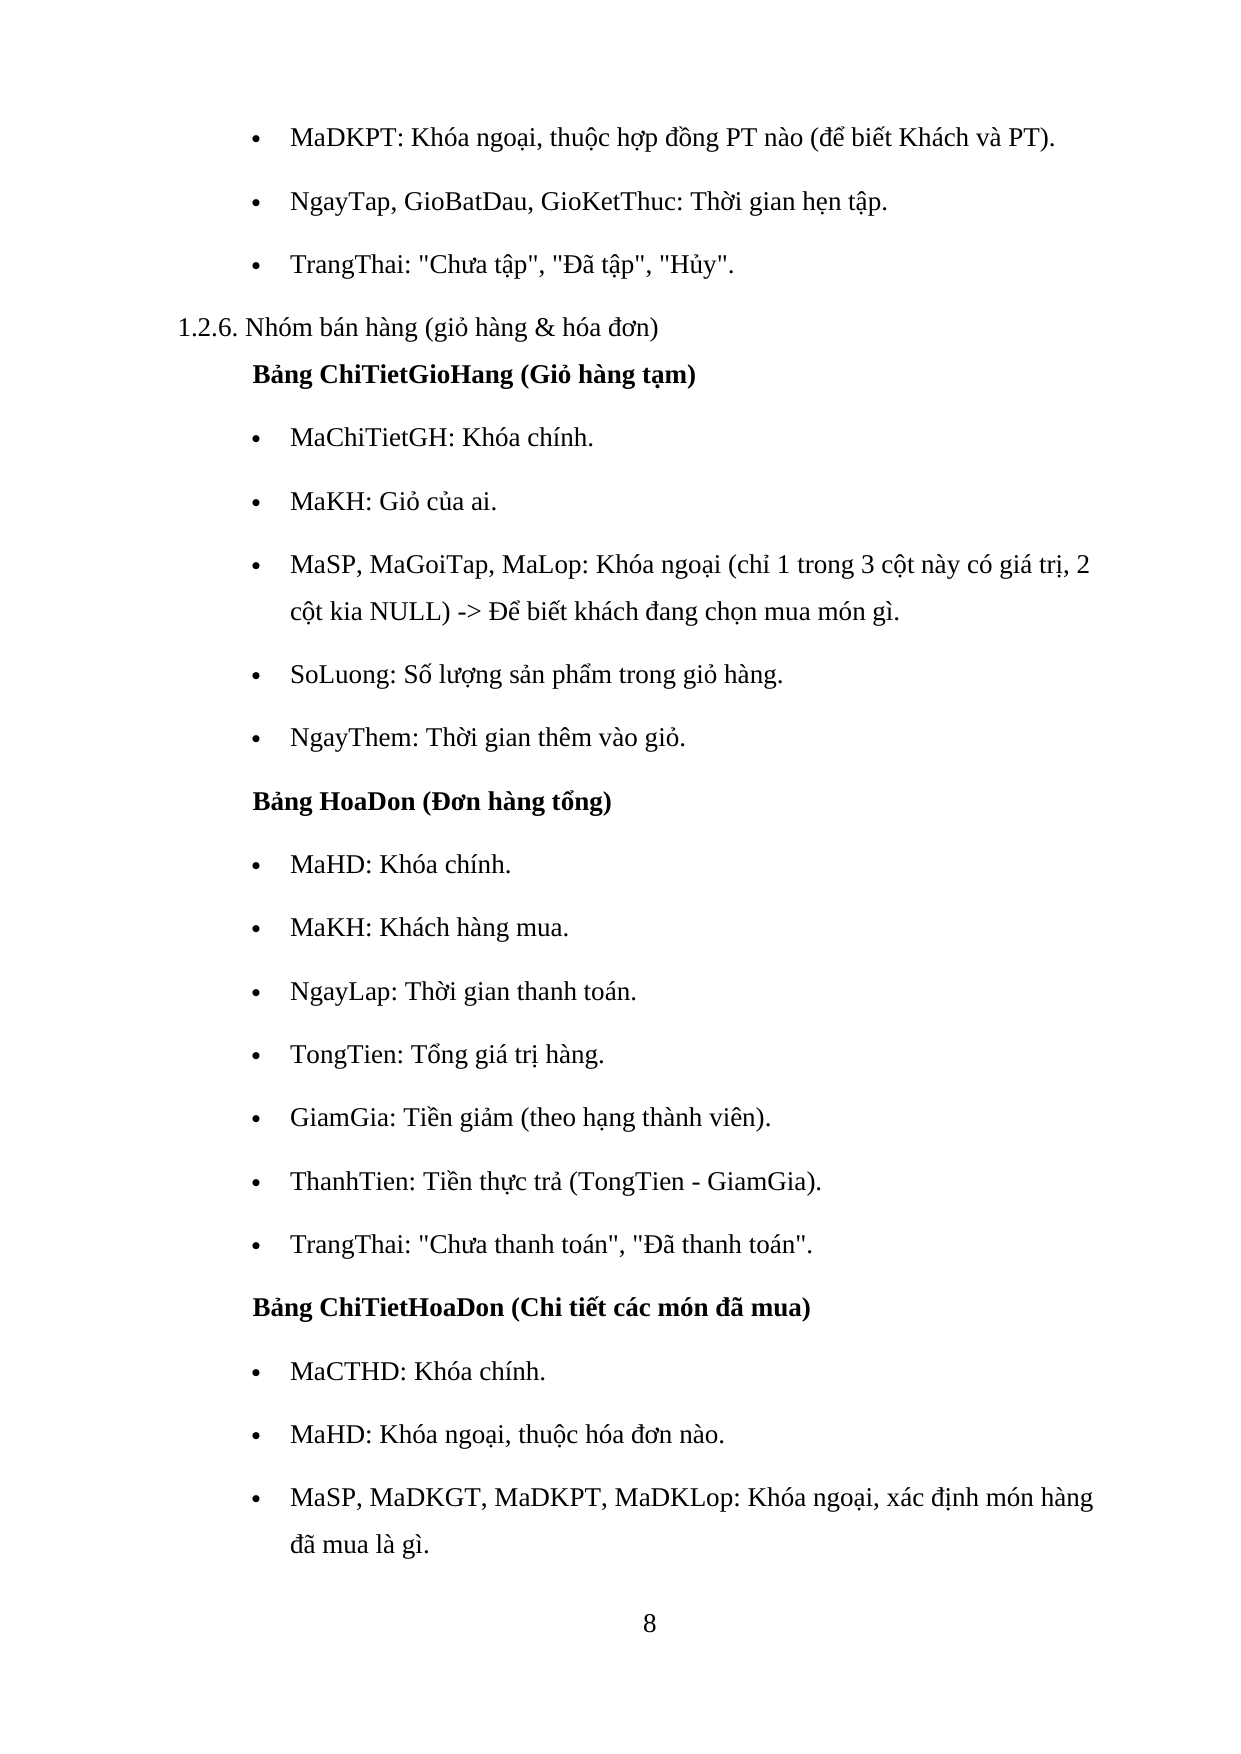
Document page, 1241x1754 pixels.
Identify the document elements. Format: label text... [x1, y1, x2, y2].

subtitle Nhóm bán hàng (giỏ hàng & hóa đơn) [177, 311, 1122, 342]
text Bảng HoaDon (Đơn hàng tổng) [177, 785, 1122, 816]
list MaHD: Khóa ngoại, thuộc hóa đơn nào. [252, 1418, 1122, 1449]
list MaHD: Khóa chính. [252, 848, 1122, 879]
list MaKH: Khách hàng mua. [252, 911, 1122, 942]
list MaKH: Giỏ của ai. [252, 485, 1122, 516]
list MaSP, MaGoiTap, MaLop: Khóa ngoại (chỉ 1 trong 3 cột này có giá trị, 2 cột kia NULL) -> Để biết khách đang chọn mua món gì. [252, 548, 1122, 626]
list NgayLap: Thời gian thanh toán. [252, 975, 1122, 1006]
list TrangThai: "Chưa thanh toán", "Đã thanh toán". [252, 1228, 1122, 1259]
list TrangThai: "Chưa tập", "Đã tập", "Hủy". [252, 248, 1122, 279]
text Bảng ChiTietHoaDon (Chi tiết các món đã mua) [177, 1291, 1122, 1322]
list MaCTHD: Khóa chính. [252, 1355, 1122, 1386]
list SoLuong: Số lượng sản phẩm trong giỏ hàng. [252, 658, 1122, 689]
list GiamGia: Tiền giảm (theo hạng thành viên). [252, 1101, 1122, 1132]
text Bảng ChiTietGioHang (Giỏ hàng tạm) [177, 358, 1122, 389]
list MaDKPT: Khóa ngoại, thuộc hợp đồng PT nào (để biết Khách và PT). [252, 121, 1122, 152]
list TongTien: Tổng giá trị hàng. [252, 1038, 1122, 1069]
list MaChiTietGH: Khóa chính. [252, 421, 1122, 452]
list ThanhTien: Tiền thực trả (TongTien - GiamGia). [252, 1165, 1122, 1196]
list MaSP, MaDKGT, MaDKPT, MaDKLop: Khóa ngoại, xác định món hàng đã mua là gì. [252, 1481, 1122, 1559]
list NgayThem: Thời gian thêm vào giỏ. [252, 721, 1122, 752]
list NgayTap, GioBatDau, GioKetThuc: Thời gian hẹn tập. [252, 185, 1122, 216]
